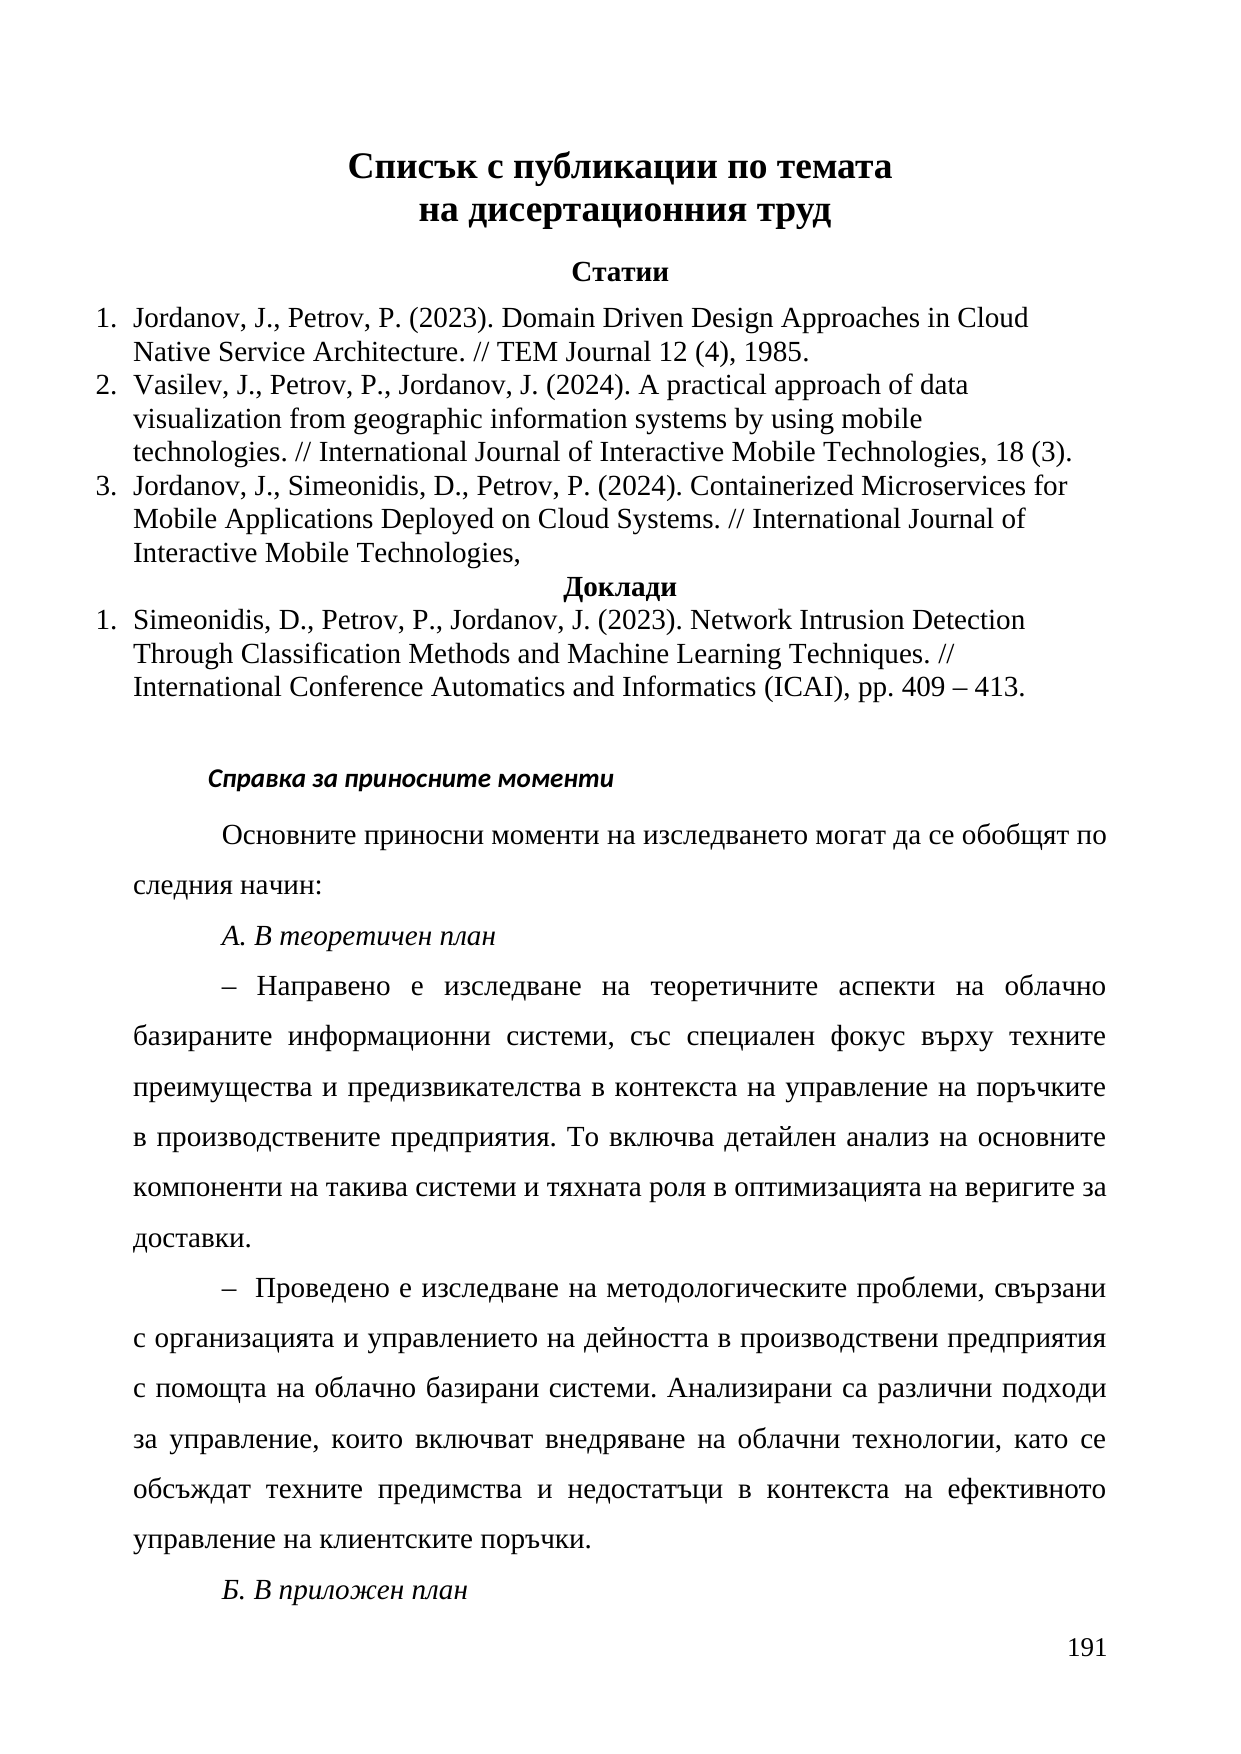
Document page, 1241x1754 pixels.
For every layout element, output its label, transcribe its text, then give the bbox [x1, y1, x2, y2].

text Б. В приложен план [133, 1572, 1107, 1605]
text Статии [133, 254, 1107, 288]
list Simeonidis, D., Petrov, P., Jordanov, J. (2023). Network Intrusion Detection Through Classification Methods and Machine Learning Techniques. // International Conference Automatics and Informatics (ICAI), рр. 409 – 413. [95, 602, 1107, 736]
list Jordanov, J., Petrov, P. (2023). Domain Driven Design Approaches in Cloud Native Service Architecture. // TEM Journal 12 (4), 1985. [95, 300, 1107, 367]
text А. В теоретичен план [133, 918, 1107, 951]
list Jordanov, J., Simeonidis, D., Petrov, P. (2024). Containerized Microservices for Mobile Applications Deployed on Cloud Systems. // International Journal of Interactive Mobile Technologies, [95, 468, 1107, 569]
subtitle Списък с публикации по темата на дисертационния труд [133, 143, 1107, 229]
subtitle Справка за приносните моменти [133, 761, 1107, 794]
text Доклади [133, 569, 1107, 602]
text – Проведено е изследване на методологическите проблеми, свързани с организацията и управлението на дейността в производствени предприятия с помощта на облачно базирани системи. Анализирани са различни подходи за управление, които включват внедряване на облачни технологии, като се обсъждат техните предимства и недостатъци в контекста на ефективното управление на клиентските поръчки. [133, 1270, 1107, 1555]
text – Направено е изследване на теоретичните аспекти на облачно базираните информационни системи, със специален фокус върху техните преимущества и предизвикателства в контекста на управление на поръчките в производствените предприятия. То включва детайлен анализ на основните компоненти на такива системи и тяхната роля в оптимизацията на веригите за доставки. [133, 968, 1107, 1253]
list Vasilev, J., Petrov, P., Jordanov, J. (2024). A practical approach of data visualization from geographic information systems by using mobile technologies. // International Journal of Interactive Mobile Technologies, 18 (3). [95, 367, 1107, 468]
text Основните приносни моменти на изследването могат да се обобщят по следния начин: [133, 817, 1107, 901]
